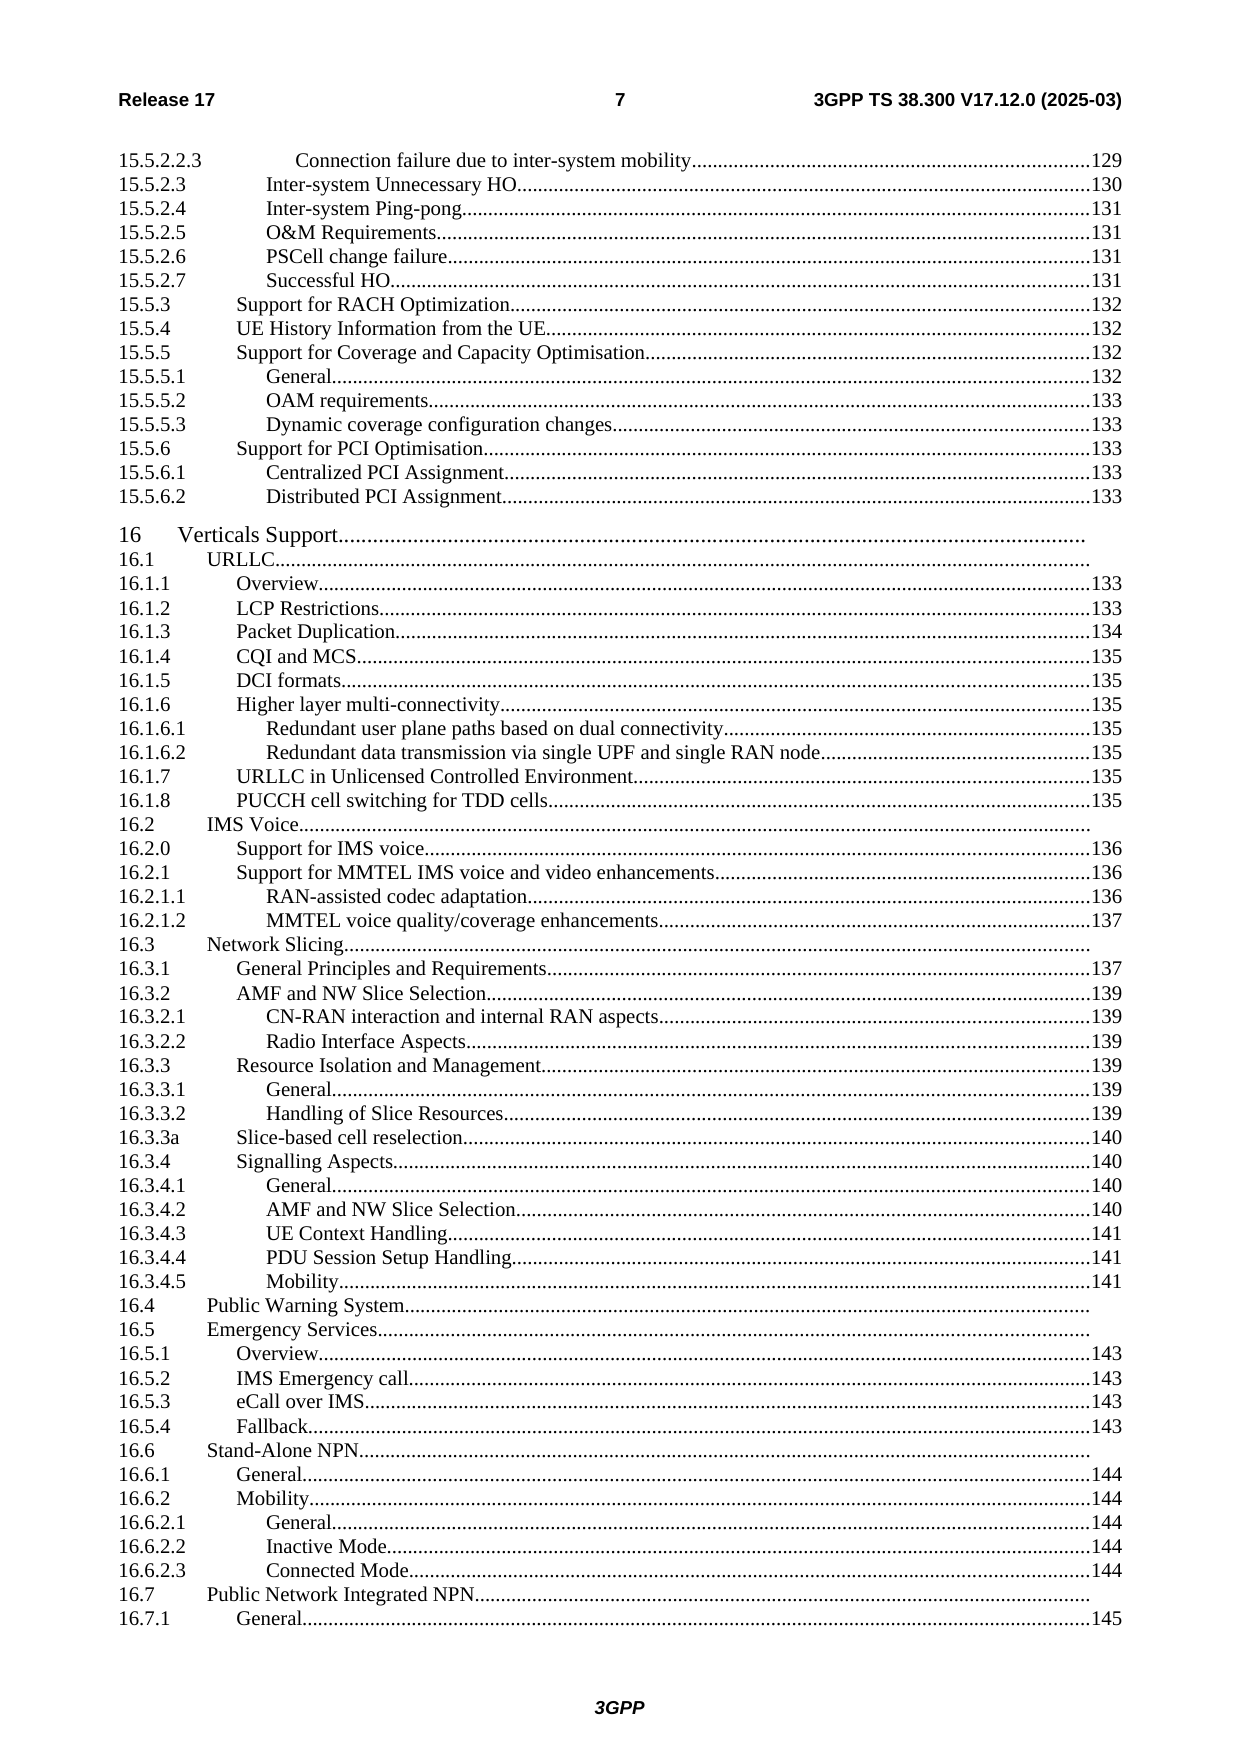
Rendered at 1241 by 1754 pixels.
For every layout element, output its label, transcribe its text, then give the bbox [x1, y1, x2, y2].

text 16.3.2.1 CN-RAN interaction and internal RAN aspects 139 [118, 1004, 1122, 1028]
text 16.3.3 Resource Isolation and Management 139 [118, 1053, 1122, 1077]
text 16.3.3.2 Handling of Slice Resources 139 [118, 1101, 1122, 1125]
text 15.5.2.2.3 Connection failure due to inter-system mobility 129 [118, 147, 1122, 172]
text 15.5.6.2 Distributed PCI Assignment 133 [118, 484, 1122, 508]
text 15.5.6.1 Centralized PCI Assignment 133 [118, 460, 1122, 484]
text 16.7 Public Network Integrated NPN 145 [118, 1582, 1078, 1606]
text 15.5.4 UE History Information from the UE 132 [118, 316, 1122, 340]
text 16.6.2.2 Inactive Mode 144 [118, 1534, 1122, 1558]
text 15.5.5 Support for Coverage and Capacity Optimisation 132 [118, 340, 1122, 364]
text 16.5 Emergency Services 143 [118, 1317, 1078, 1341]
text 16.6.2.1 General 144 [118, 1510, 1122, 1534]
text 16.3 Network Slicing 137 [118, 932, 1078, 956]
text 16.2.1.2 MMTEL voice quality/coverage enhancements 137 [118, 908, 1122, 932]
text 16.1.7 URLLC in Unlicensed Controlled Environment 135 [118, 764, 1122, 788]
text 15.5.3 Support for RACH Optimization 132 [118, 292, 1122, 316]
text 16.3.4.1 General 140 [118, 1173, 1122, 1197]
text 16.3.4 Signalling Aspects 140 [118, 1149, 1122, 1173]
text 15.5.5.1 General 132 [118, 364, 1122, 388]
text 16.3.4.3 UE Context Handling 141 [118, 1221, 1122, 1245]
text 16.1.5 DCI formats 135 [118, 668, 1122, 692]
text 16.1.2 LCP Restrictions 133 [118, 595, 1122, 619]
text 16.2.1 Support for MMTEL IMS voice and video enhancements 136 [118, 860, 1122, 884]
text 16.3.1 General Principles and Requirements 137 [118, 956, 1122, 980]
text 16.3.2 AMF and NW Slice Selection 139 [118, 980, 1122, 1004]
text 16.3.3.1 General 139 [118, 1077, 1122, 1101]
text 16.5.1 Overview 143 [118, 1341, 1122, 1365]
text 16.6.2.3 Connected Mode 144 [118, 1558, 1122, 1582]
text 16.3.4.4 PDU Session Setup Handling 141 [118, 1245, 1122, 1269]
text 15.5.5.2 OAM requirements 133 [118, 388, 1122, 412]
text 16.4 Public Warning System 143 [118, 1293, 1078, 1317]
text 16.1.6.2 Redundant data transmission via single UPF and single RAN node 135 [118, 740, 1122, 764]
text 16.5.3 eCall over IMS 143 [118, 1389, 1122, 1413]
text 16.1.6.1 Redundant user plane paths based on dual connectivity 135 [118, 716, 1122, 740]
text 16.1.1 Overview 133 [118, 571, 1122, 595]
text 16.6.1 General 144 [118, 1462, 1122, 1486]
text 16.1.3 Packet Duplication 134 [118, 619, 1122, 643]
text 16.2.0 Support for IMS voice 136 [118, 836, 1122, 860]
text 16.2 IMS Voice 136 [118, 812, 1078, 836]
text 16.5.4 Fallback 143 [118, 1413, 1122, 1438]
text 16.3.4.5 Mobility 141 [118, 1269, 1122, 1293]
text 15.5.2.6 PSCell change failure 131 [118, 244, 1122, 268]
text 16.6.2 Mobility 144 [118, 1486, 1122, 1510]
text 16.1 URLLC 133 [118, 547, 1078, 571]
text 16.3.2.2 Radio Interface Aspects 139 [118, 1028, 1122, 1053]
text 16.6 Stand-Alone NPN 144 [118, 1438, 1078, 1462]
text 16.7.1 General 145 [118, 1606, 1122, 1630]
text 16.1.4 CQI and MCS 135 [118, 643, 1122, 668]
text 16.1.6 Higher layer multi-connectivity 135 [118, 692, 1122, 716]
text 15.5.2.3 Inter-system Unnecessary HO 130 [118, 172, 1122, 196]
text 15.5.6 Support for PCI Optimisation 133 [118, 436, 1122, 460]
text 16.3.3a Slice-based cell reselection 140 [118, 1125, 1122, 1149]
text 16 Verticals Support 133 [118, 521, 1078, 547]
text 16.3.4.2 AMF and NW Slice Selection 140 [118, 1197, 1122, 1221]
text 16.5.2 IMS Emergency call 143 [118, 1365, 1122, 1389]
text 15.5.5.3 Dynamic coverage configuration changes 133 [118, 412, 1122, 436]
text 16.2.1.1 RAN-assisted codec adaptation 136 [118, 884, 1122, 908]
text 15.5.2.4 Inter-system Ping-pong 131 [118, 196, 1122, 220]
text 15.5.2.7 Successful HO 131 [118, 268, 1122, 292]
text 15.5.2.5 O&M Requirements 131 [118, 220, 1122, 244]
text 16.1.8 PUCCH cell switching for TDD cells 135 [118, 788, 1122, 812]
